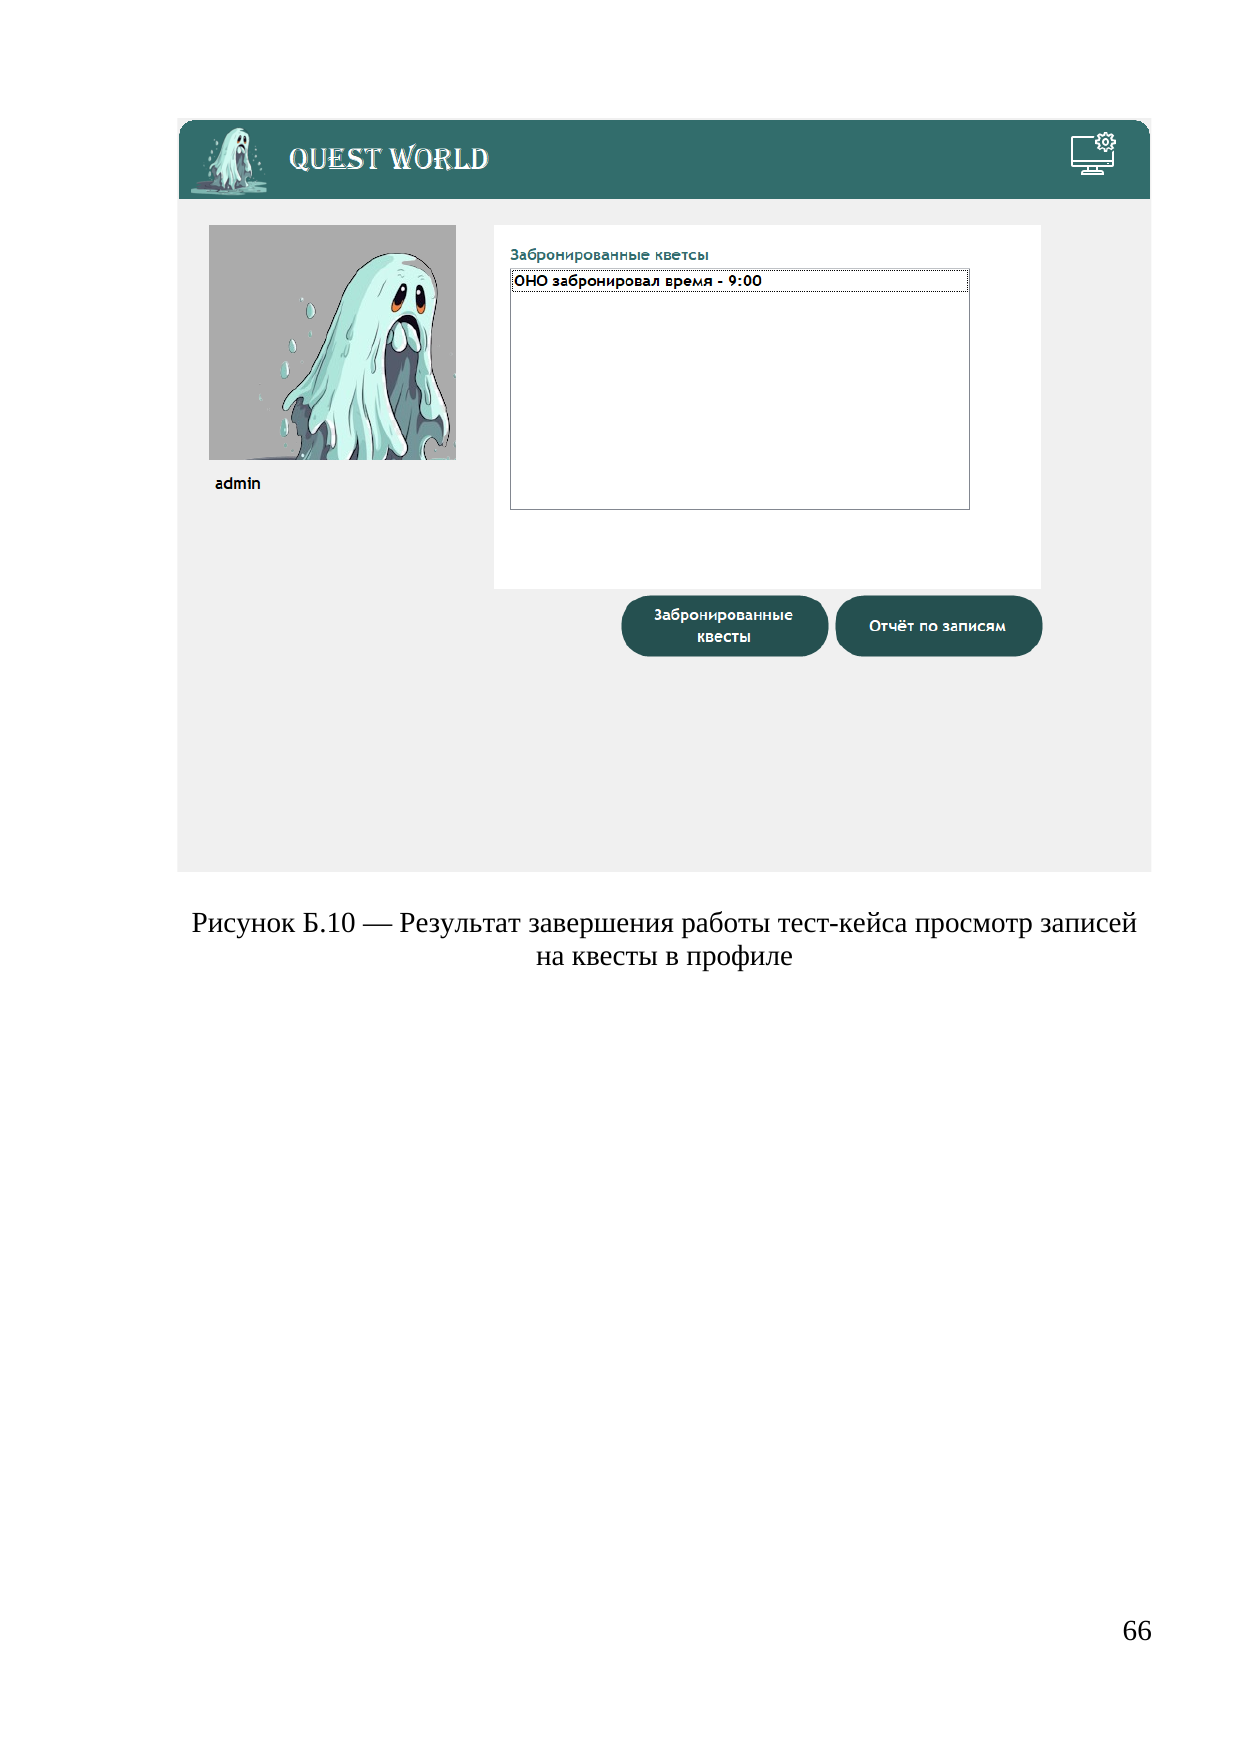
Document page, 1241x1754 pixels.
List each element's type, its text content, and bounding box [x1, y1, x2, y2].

picture [177, 118, 1152, 872]
text Рисунок Б.10 — Результат завершения работы тест-кейса просмотр записей на квесты в профиле [177, 905, 1152, 972]
